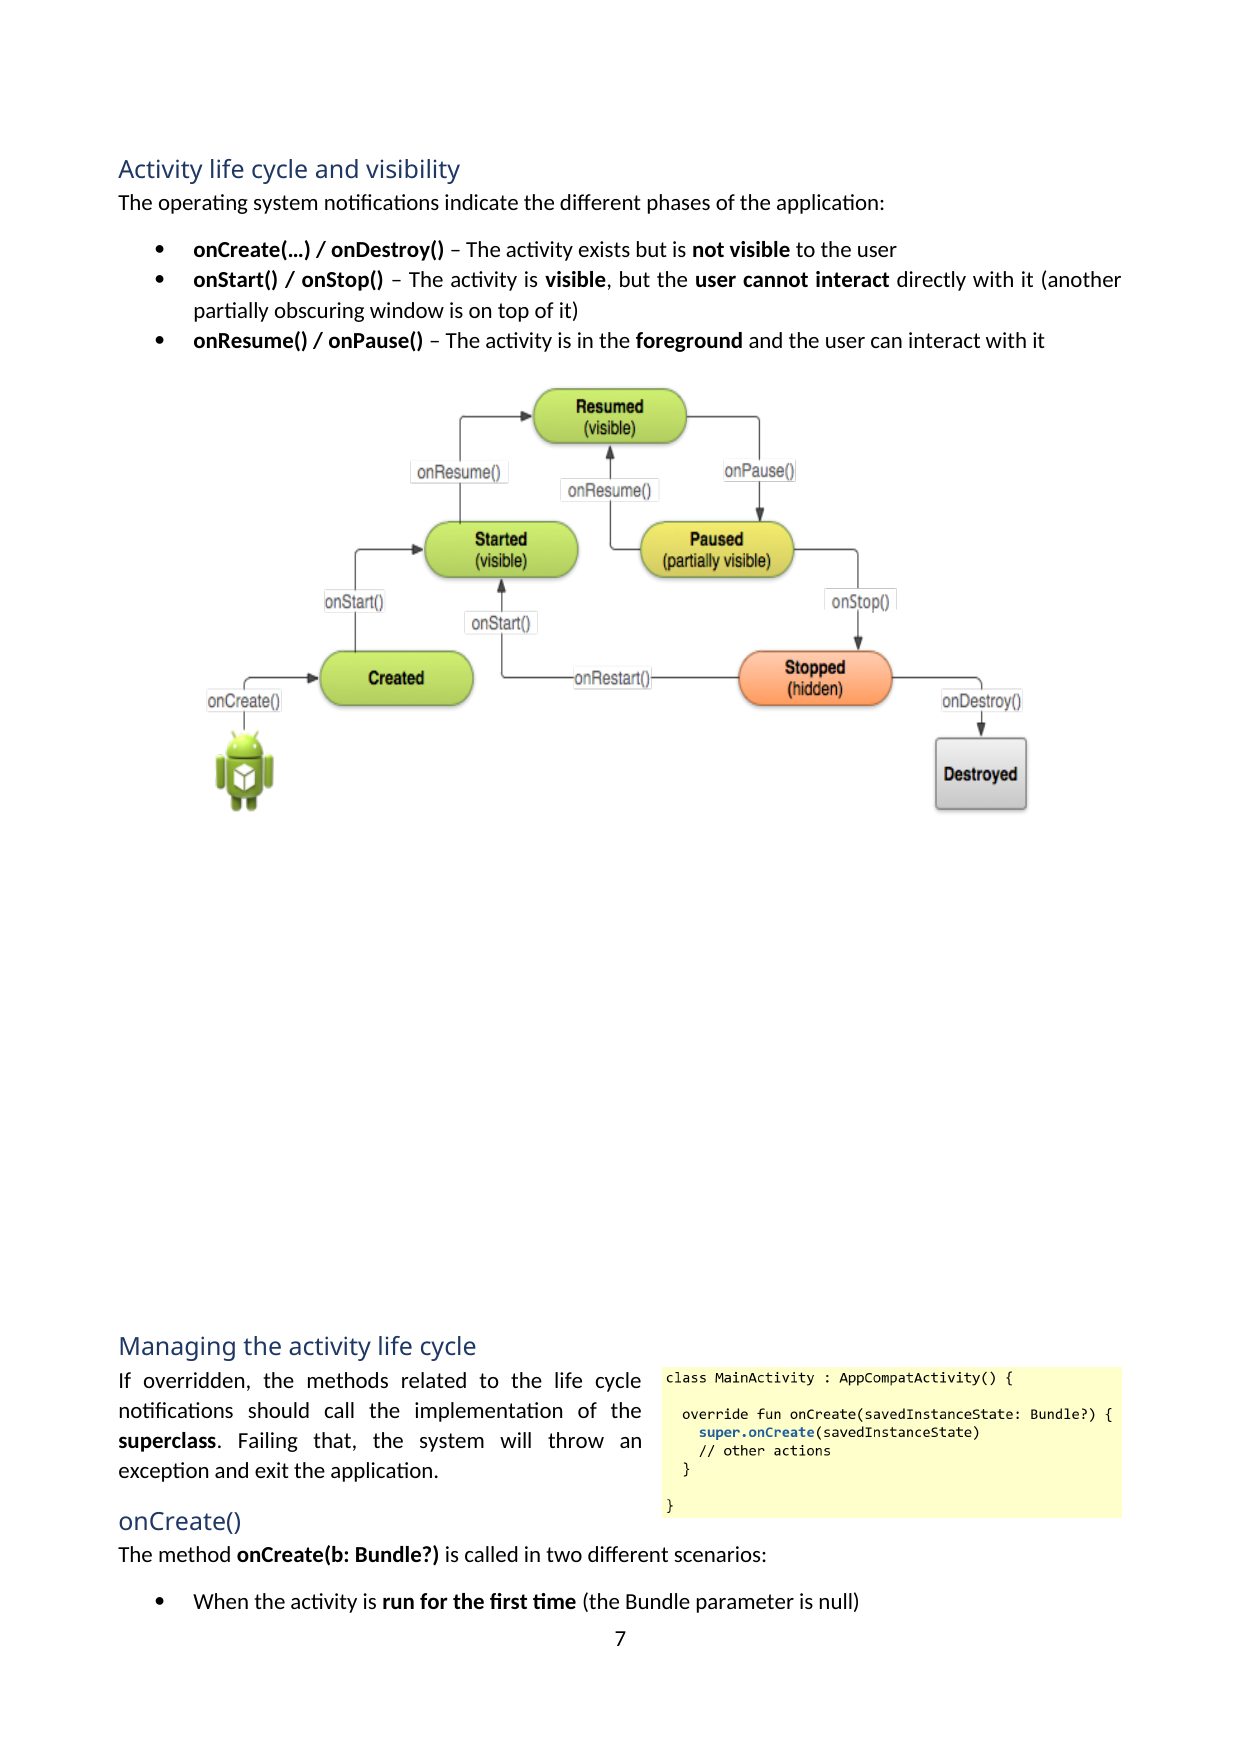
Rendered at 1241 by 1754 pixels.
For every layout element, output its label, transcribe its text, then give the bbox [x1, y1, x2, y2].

text The operating system notifications indicate the different phases of the application: [118, 188, 1122, 217]
list onCreate(…) / onDestroy() – The activity exists but is not visible to the user [156, 235, 1122, 263]
text If overridden, the methods related to the life cycle notifications should call the implementation of the superclass. Failing that, the system will throw an exception and exit the application. [118, 1366, 1122, 1484]
subtitle Activity life cycle and visibility [118, 152, 1122, 186]
text The method onCreate(b: Bundle?) is called in two different scenarios: [118, 1540, 1122, 1568]
list onStart() / onStop() – The activity is visible, but the user cannot interact directly with it (another partially obscuring window is on top of it) [156, 266, 1122, 324]
picture [661, 1367, 1123, 1518]
list When the activity is run for the first time (the Bundle parameter is null) [156, 1587, 1122, 1615]
picture [202, 375, 1038, 825]
list onResume() / onPause() – The activity is in the foreground and the user can interact with it [156, 326, 1122, 354]
subtitle Managing the activity life cycle [118, 1329, 1122, 1363]
subtitle onCreate() [118, 1503, 1122, 1537]
